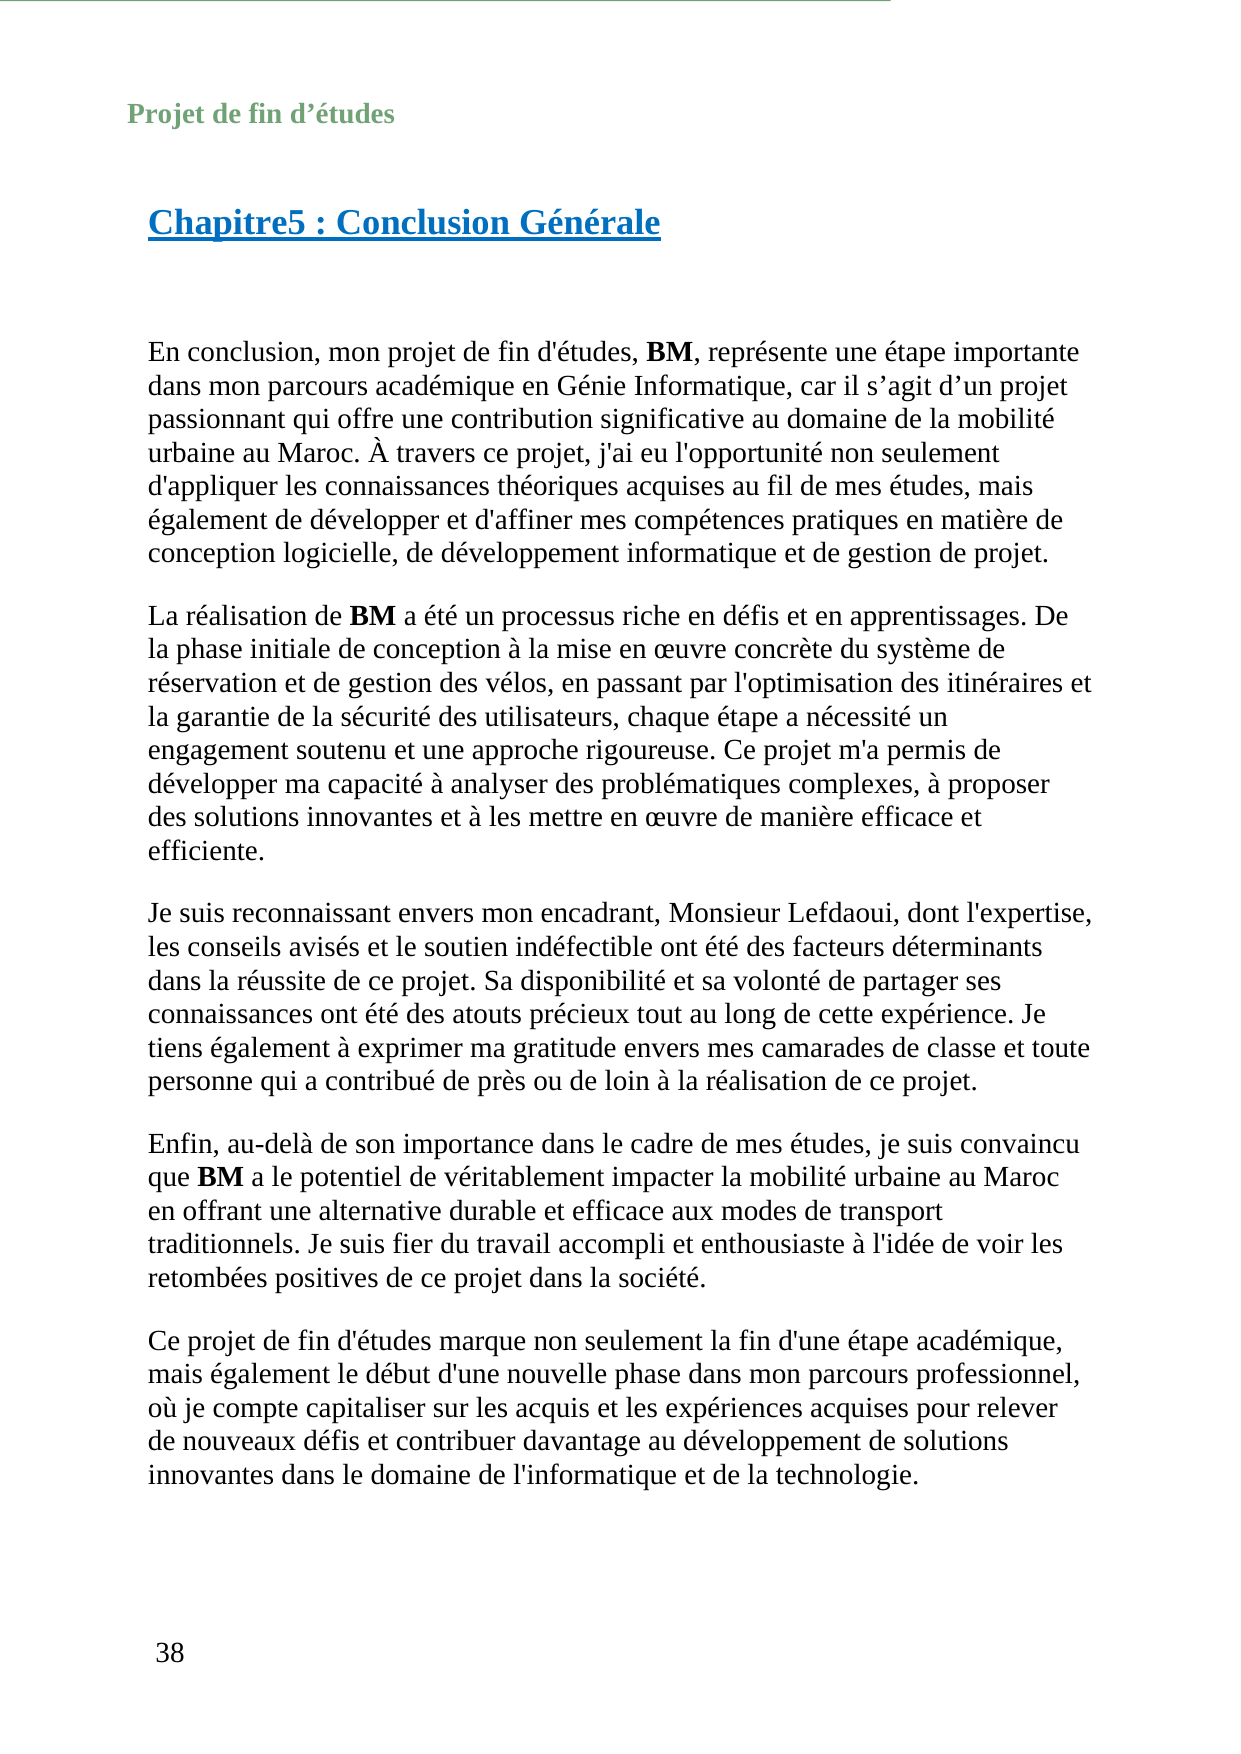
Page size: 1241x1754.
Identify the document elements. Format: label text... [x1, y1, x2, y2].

text Je suis reconnaissant envers mon encadrant, Monsieur Lefdaoui, dont l'expertise, les conseils avisés et le soutien indéfectible ont été des facteurs déterminants dans la réussite de ce projet. Sa disponibilité et sa volonté de partager ses connaissances ont été des atouts précieux tout au long de cette expérience. Je tiens également à exprimer ma gratitude envers mes camarades de classe et toute personne qui a contribué de près ou de loin à la réalisation de ce projet. [148, 896, 1093, 1097]
text En conclusion, mon projet de fin d'études, BM, représente une étape importante dans mon parcours académique en Génie Informatique, car il s’agit d’un projet passionnant qui offre une contribution significative au domaine de la mobilité urbaine au Maroc. À travers ce projet, j'ai eu l'opportunité non seulement d'appliquer les connaissances théoriques acquises au fil de mes études, mais également de développer et d'affiner mes compétences pratiques en matière de conception logicielle, de développement informatique et de gestion de projet. [148, 334, 1093, 569]
text Ce projet de fin d'études marque non seulement la fin d'une étape académique, mais également le début d'une nouvelle phase dans mon parcours professionnel, où je compte capitaliser sur les acquis et les expériences acquises pour relever de nouveaux défis et contribuer davantage au développement de solutions innovantes dans le domaine de l'informatique et de la technologie. [148, 1323, 1093, 1491]
text Enfin, au-delà de son importance dans le cadre de mes études, je suis convaincu que BM a le potentiel de véritablement impacter la mobilité urbaine au Maroc en offrant une alternative durable et efficace aux modes de transport traditionnels. Je suis fier du travail accompli et enthousiaste à l'idée de voir les retombées positives de ce projet dans la société. [148, 1126, 1093, 1294]
subtitle Chapitre5 : Conclusion Générale [148, 200, 1093, 242]
text La réalisation de BM a été un processus riche en défis et en apprentissages. De la phase initiale de conception à la mise en œuvre concrète du système de réservation et de gestion des vélos, en passant par l'optimisation des itinéraires et la garantie de la sécurité des utilisateurs, chaque étape a nécessité un engagement soutenu et une approche rigoureuse. Ce projet m'a permis de développer ma capacité à analyser des problématiques complexes, à proposer des solutions innovantes et à les mettre en œuvre de manière efficace et efficiente. [148, 598, 1093, 866]
